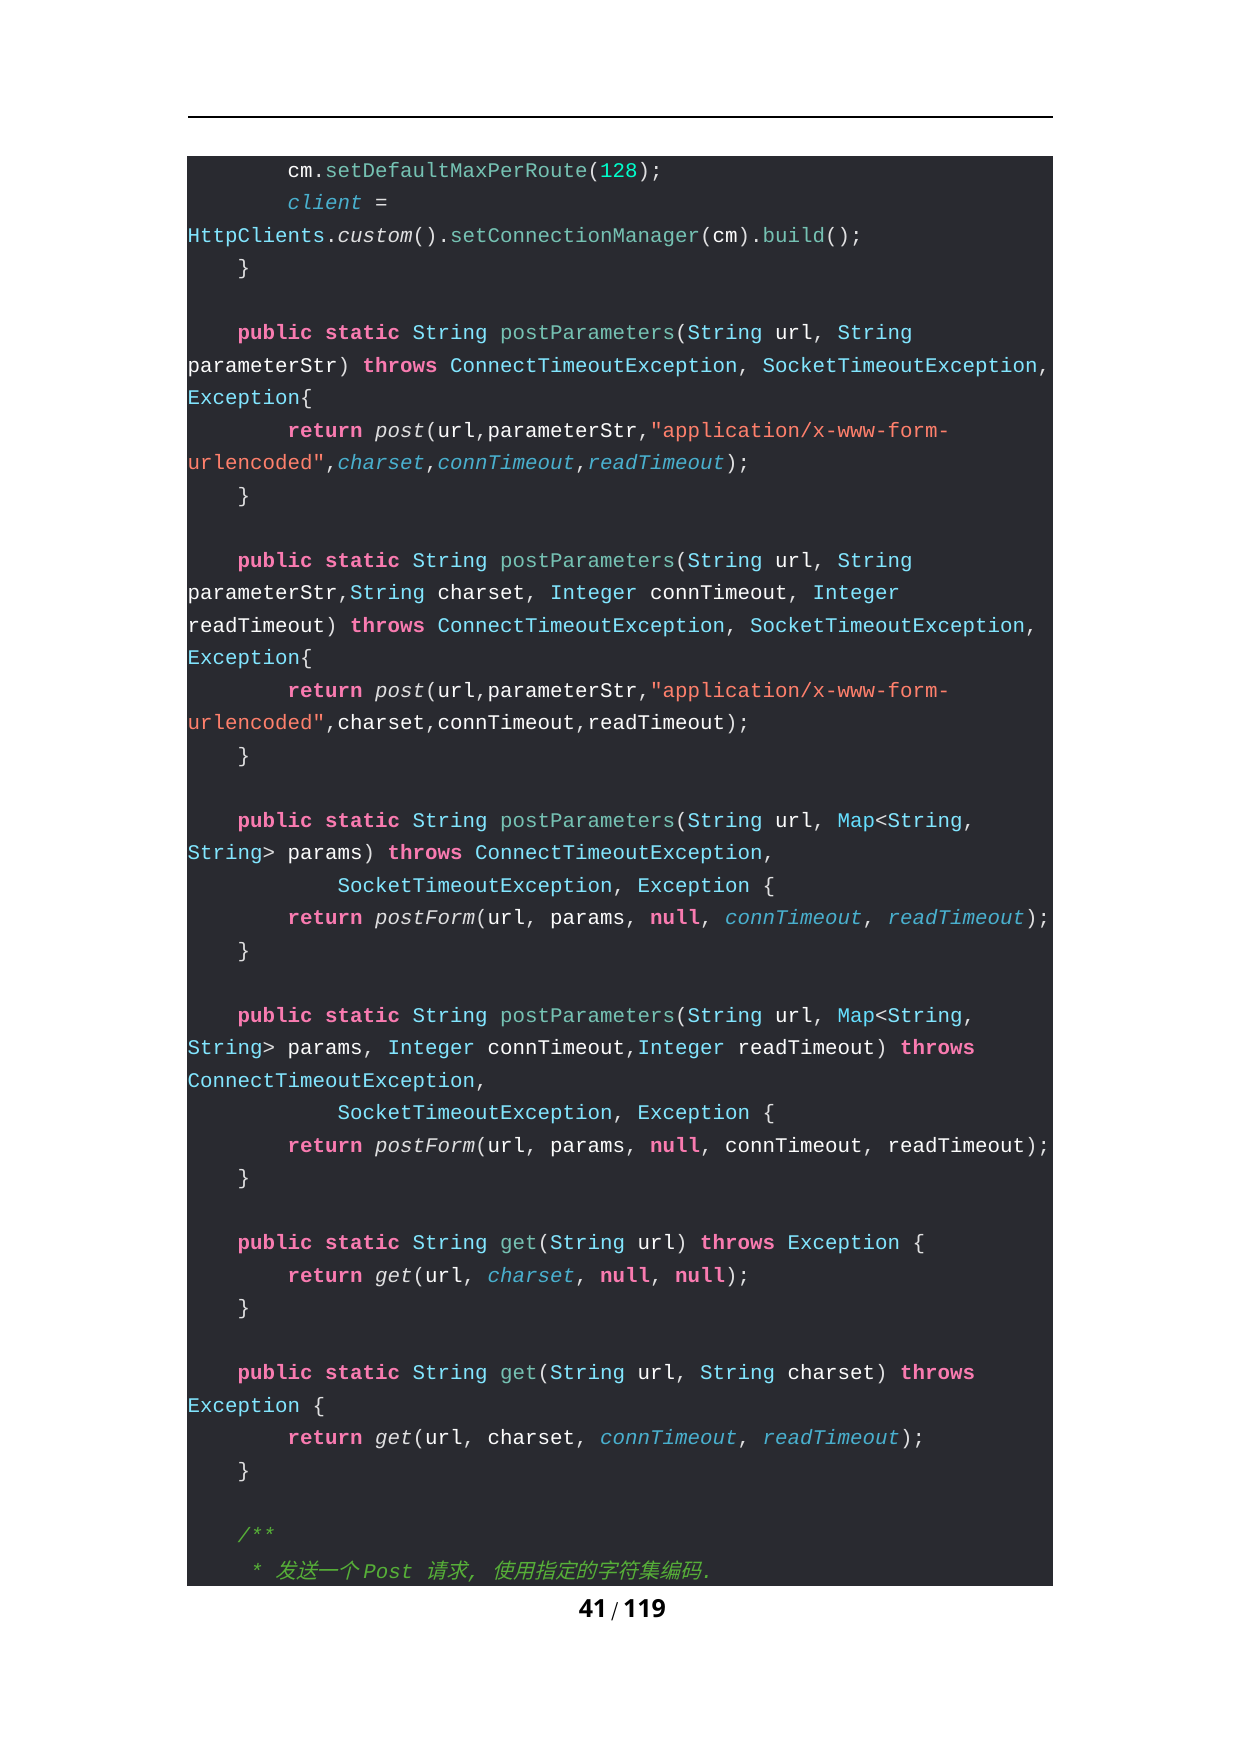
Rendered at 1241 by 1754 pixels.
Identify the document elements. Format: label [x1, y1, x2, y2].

text [187, 156, 1053, 1586]
